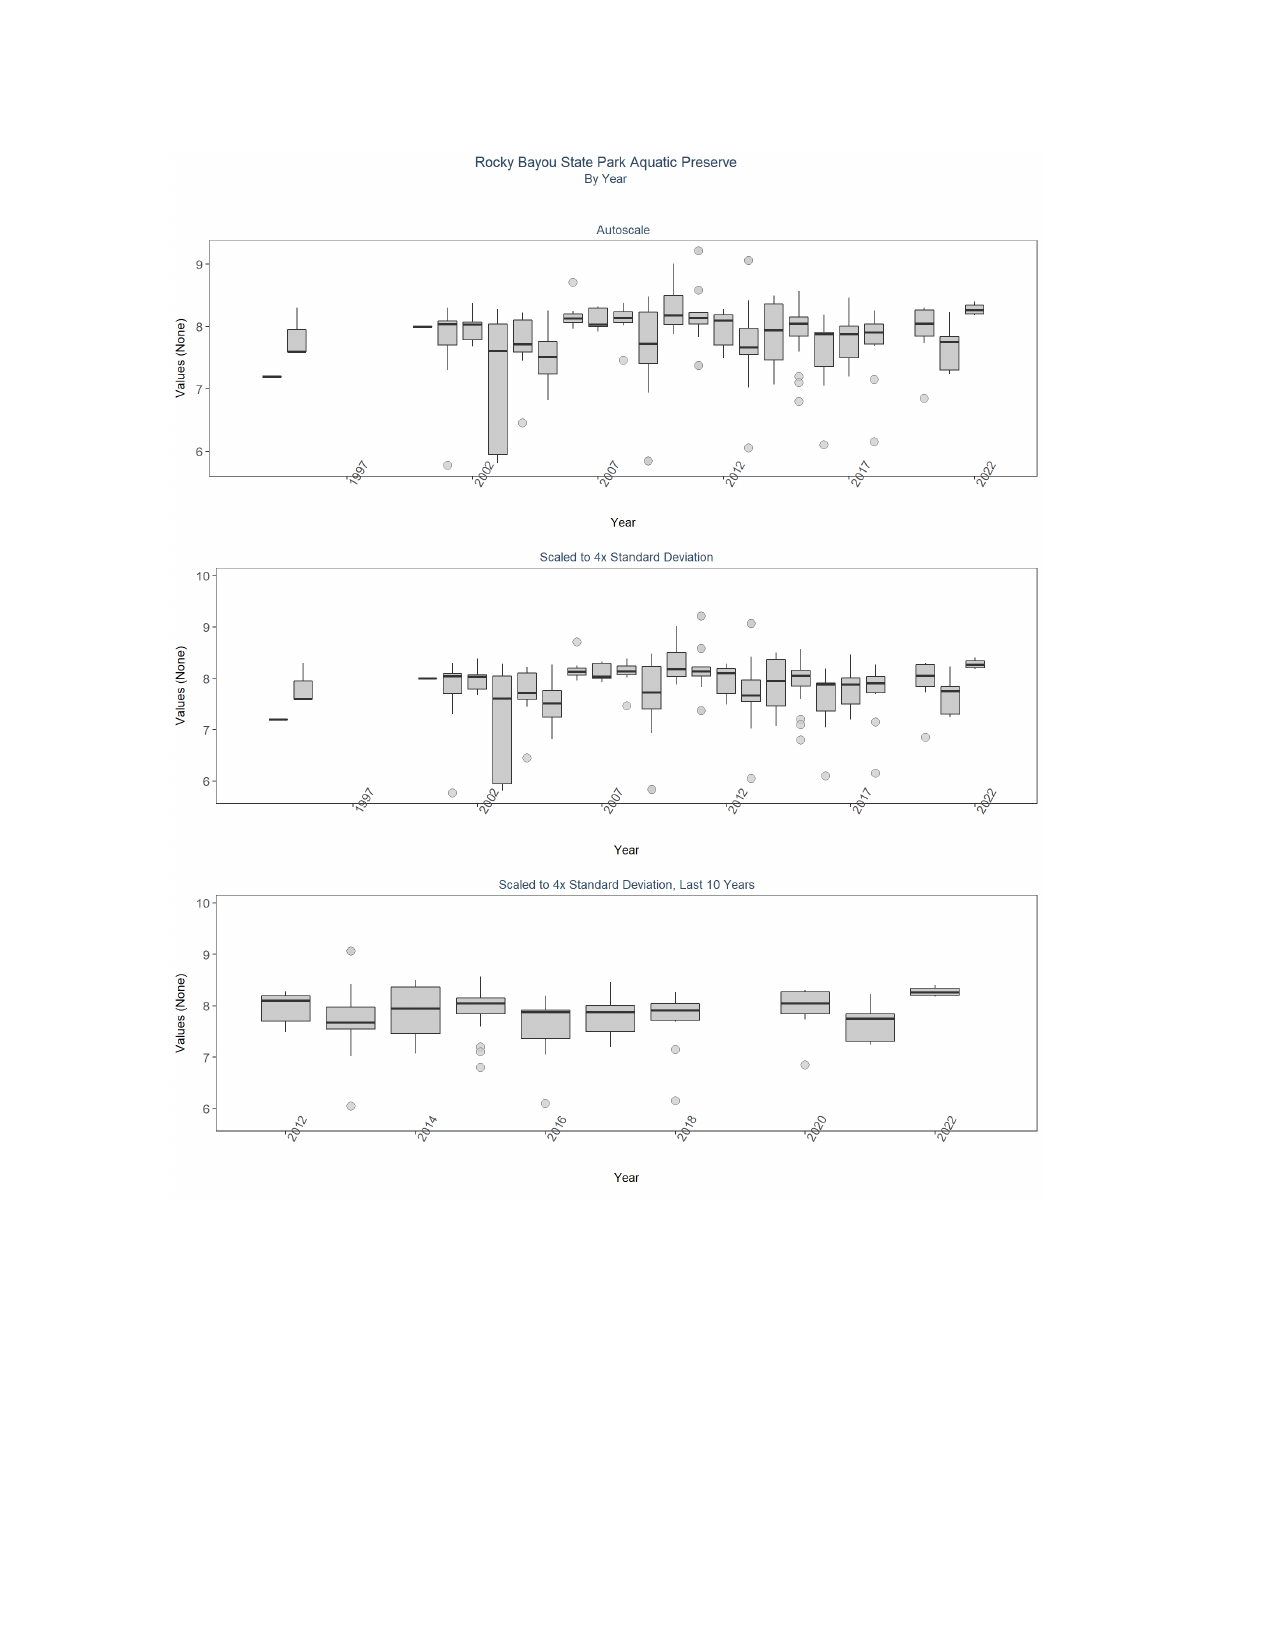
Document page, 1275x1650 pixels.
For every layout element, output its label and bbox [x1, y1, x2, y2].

picture [168, 150, 1044, 1200]
